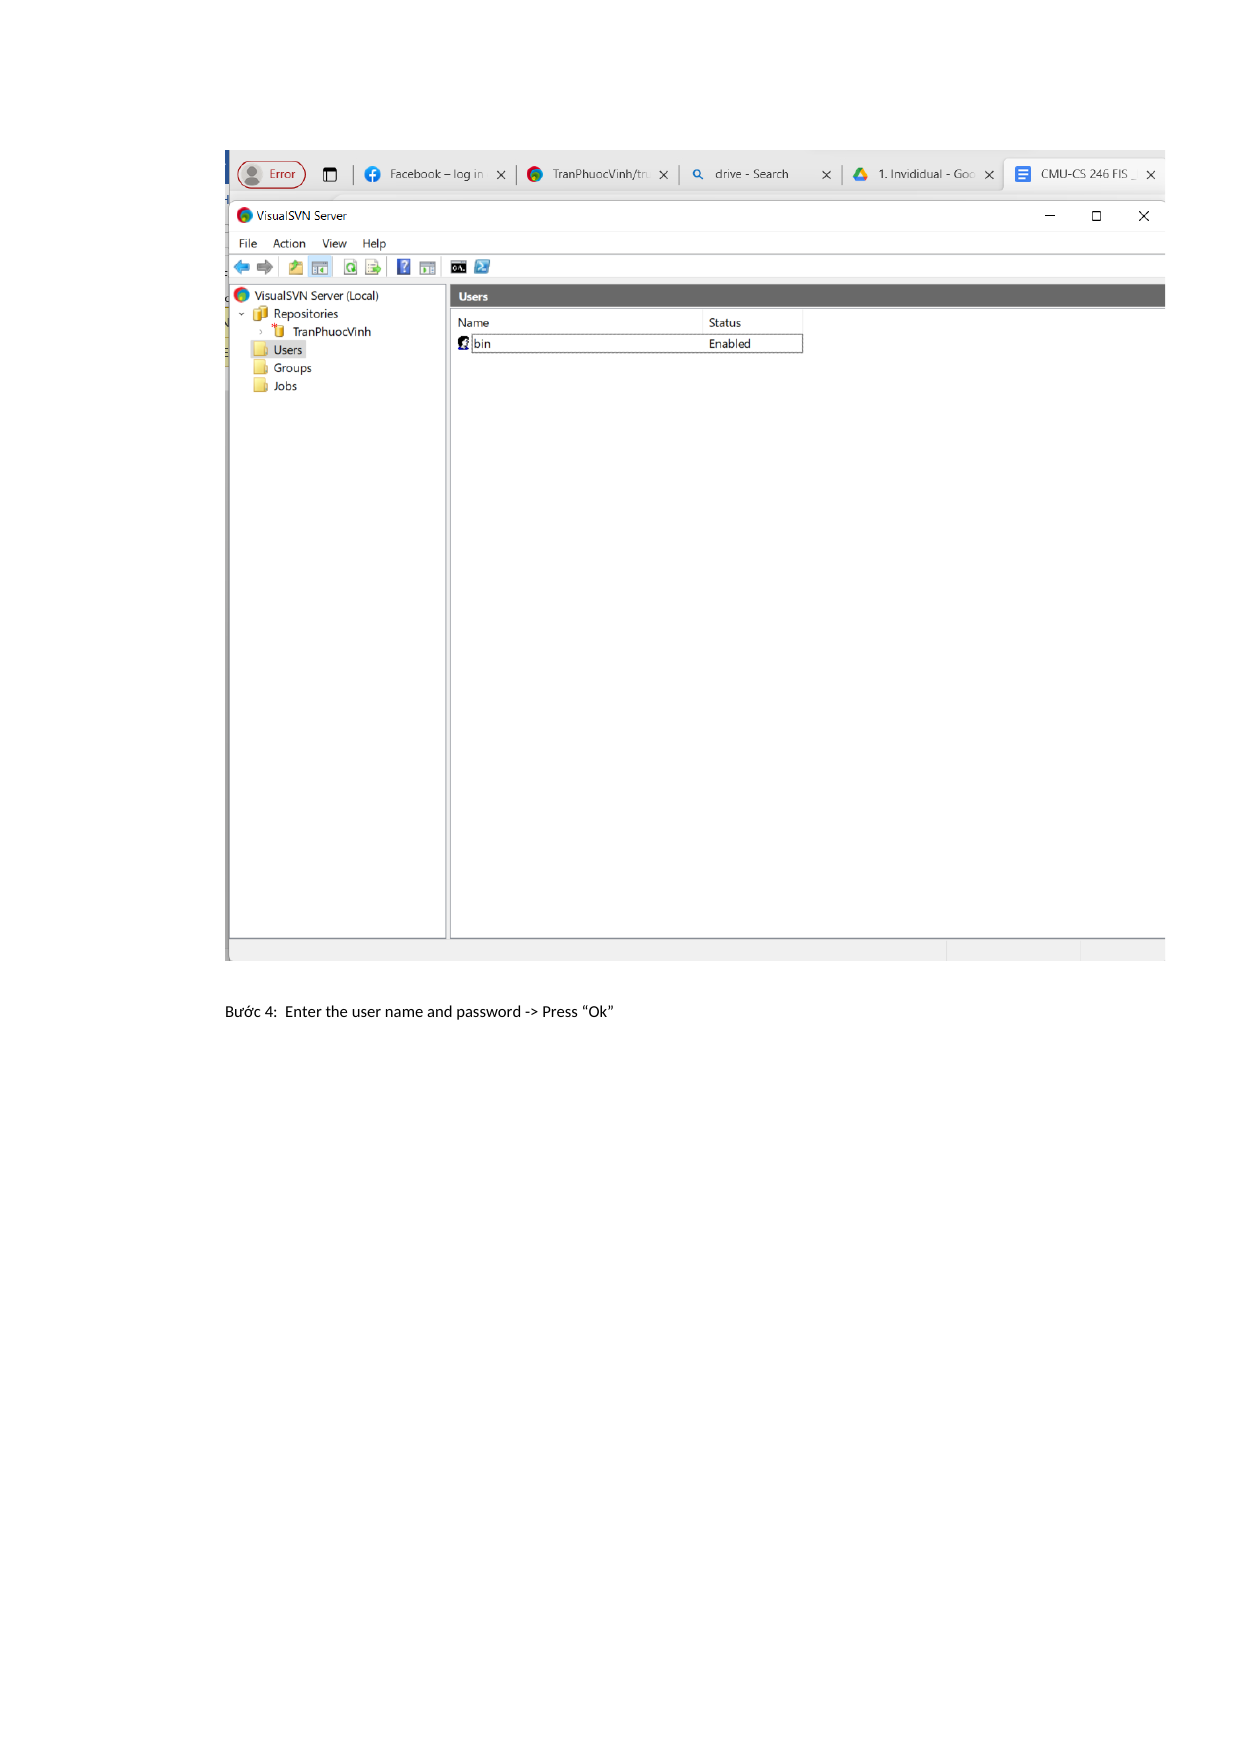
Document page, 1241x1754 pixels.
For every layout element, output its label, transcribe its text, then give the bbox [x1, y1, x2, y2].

picture [225, 150, 1166, 961]
text Bước 4: Enter the user name and password -> Press “Ok” [225, 1002, 1090, 1022]
